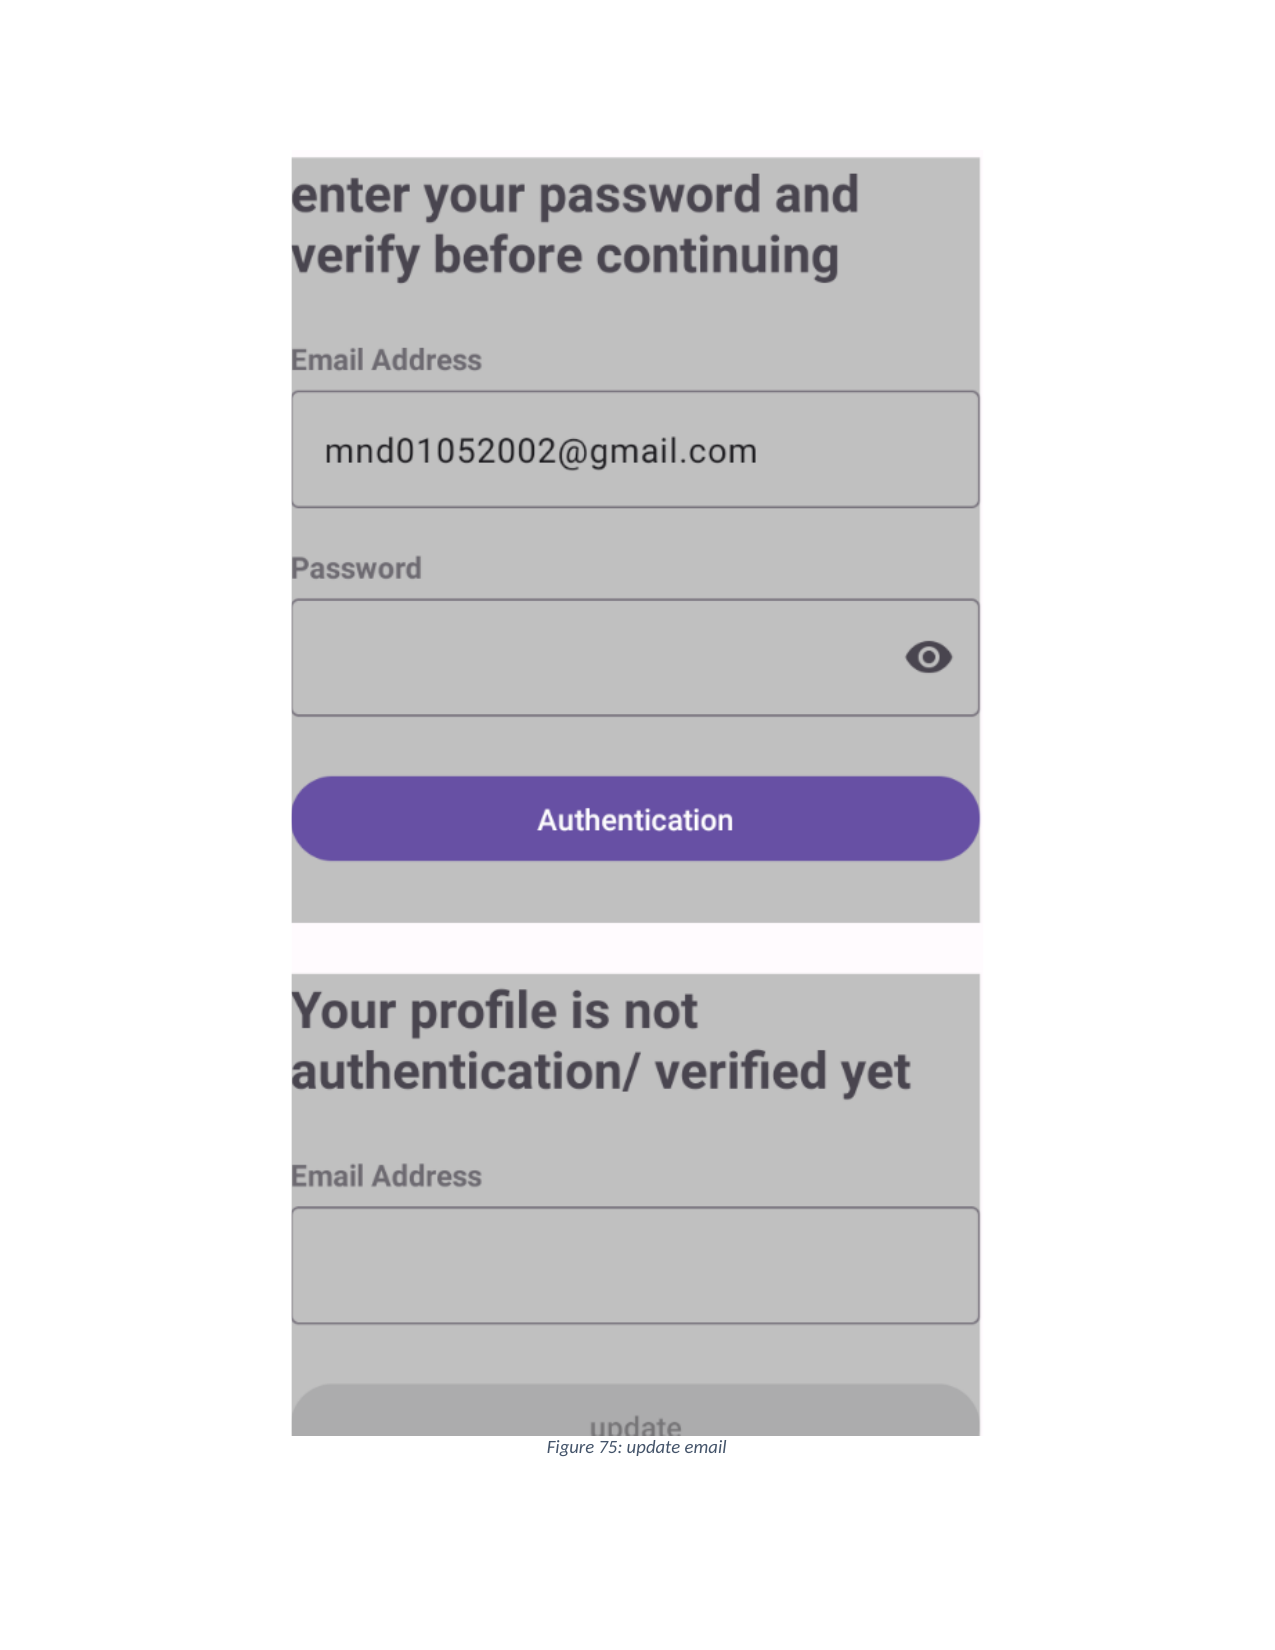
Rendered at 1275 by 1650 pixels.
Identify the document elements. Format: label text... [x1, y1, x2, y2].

picture [291, 150, 984, 1436]
